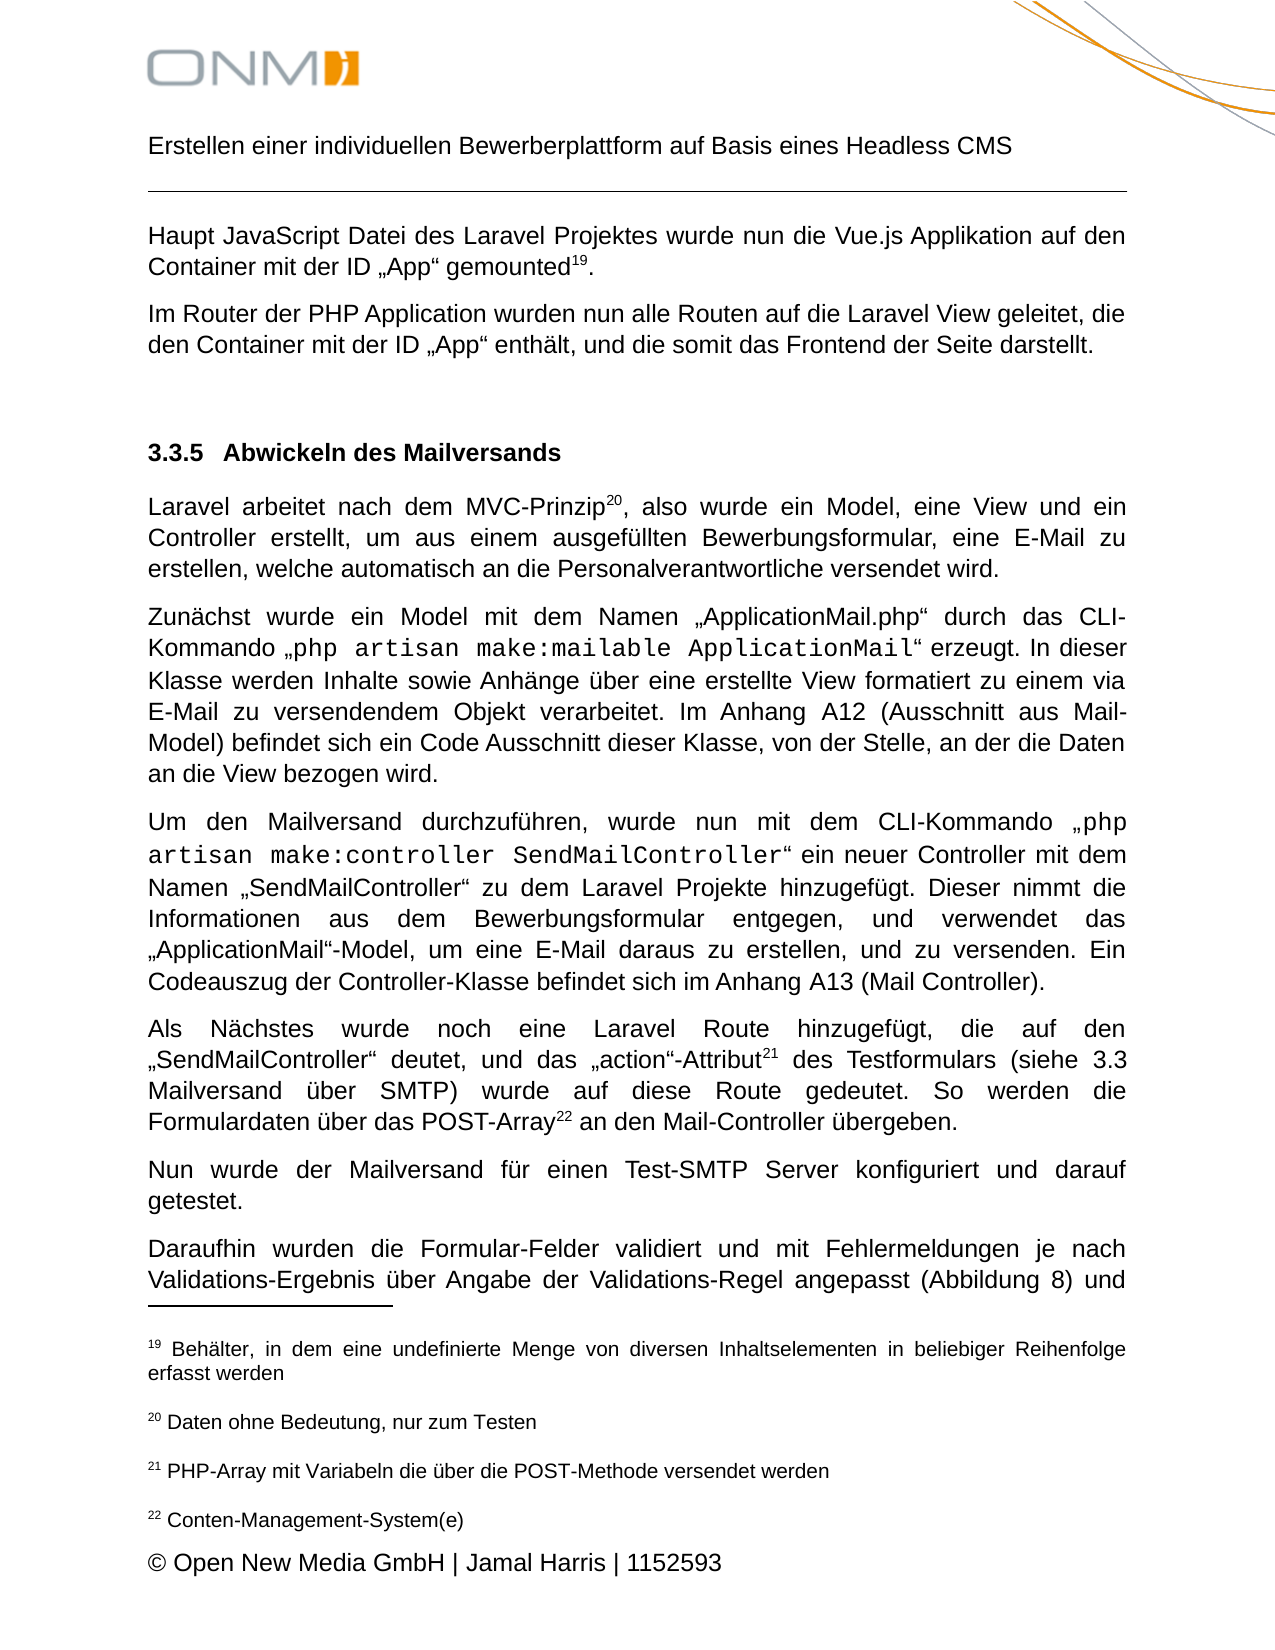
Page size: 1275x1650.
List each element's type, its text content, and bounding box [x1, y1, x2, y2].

subtitle Abwickeln des Mailversands [148, 438, 1127, 467]
text Nun wurde der Mailversand für einen Test-SMTP Server konfiguriert und darauf getestet. [148, 1155, 1127, 1215]
text Zunächst wurde ein Model mit dem Namen „ApplicationMail.php“ durch das CLI-Kommando „php artisan make:mailable ApplicationMail“ erzeugt. In dieser Klasse werden Inhalte sowie Anhänge über eine erstellte View formatiert zu einem via E-Mail zu versendendem Objekt verarbeitet. Im Anhang A12 (Ausschnitt aus Mail-Model) befindet sich ein Code Ausschnitt dieser Klasse, von der Stelle, an der die Daten an die View bezogen wird. [148, 602, 1127, 788]
text Als Nächstes wurde noch eine Laravel Route hinzugefügt, die auf den „SendMailController“ deutet, und das „action“-Attribut des Testformulars (siehe 3.3 Mailversand über SMTP) wurde auf diese Route gedeutet. So werden die Formulardaten über das POST-Array an den Mail-Controller übergeben. [148, 1014, 1127, 1136]
text Um den Mailversand durchzuführen, wurde nun mit dem CLI-Kommando „php artisan make:controller SendMailController“ ein neuer Controller mit dem Namen „SendMailController“ zu dem Laravel Projekte hinzugefügt. Dieser nimmt die Informationen aus dem Bewerbungsformular entgegen, und verwendet das „ApplicationMail“-Model, um eine E-Mail daraus zu erstellen, und zu versenden. Ein Codeauszug der Controller-Klasse befindet sich im Anhang A13 (Mail Controller). [148, 807, 1127, 995]
picture [1000, 1, 1275, 147]
text Laravel arbeitet nach dem MVC-Prinzip, also wurde ein Model, eine View und ein Controller erstellt, um aus einem ausgefüllten Bewerbungsformular, eine E-Mail zu erstellen, welche automatisch an die Personalverantwortliche versendet wird. [148, 492, 1127, 583]
text Im Router der PHP Application wurden nun alle Routen auf die Laravel View geleitet, die den Container mit der ID „App“ enthält, und die somit das Frontend der Seite darstellt. [148, 299, 1127, 359]
picture [116, 0, 413, 104]
